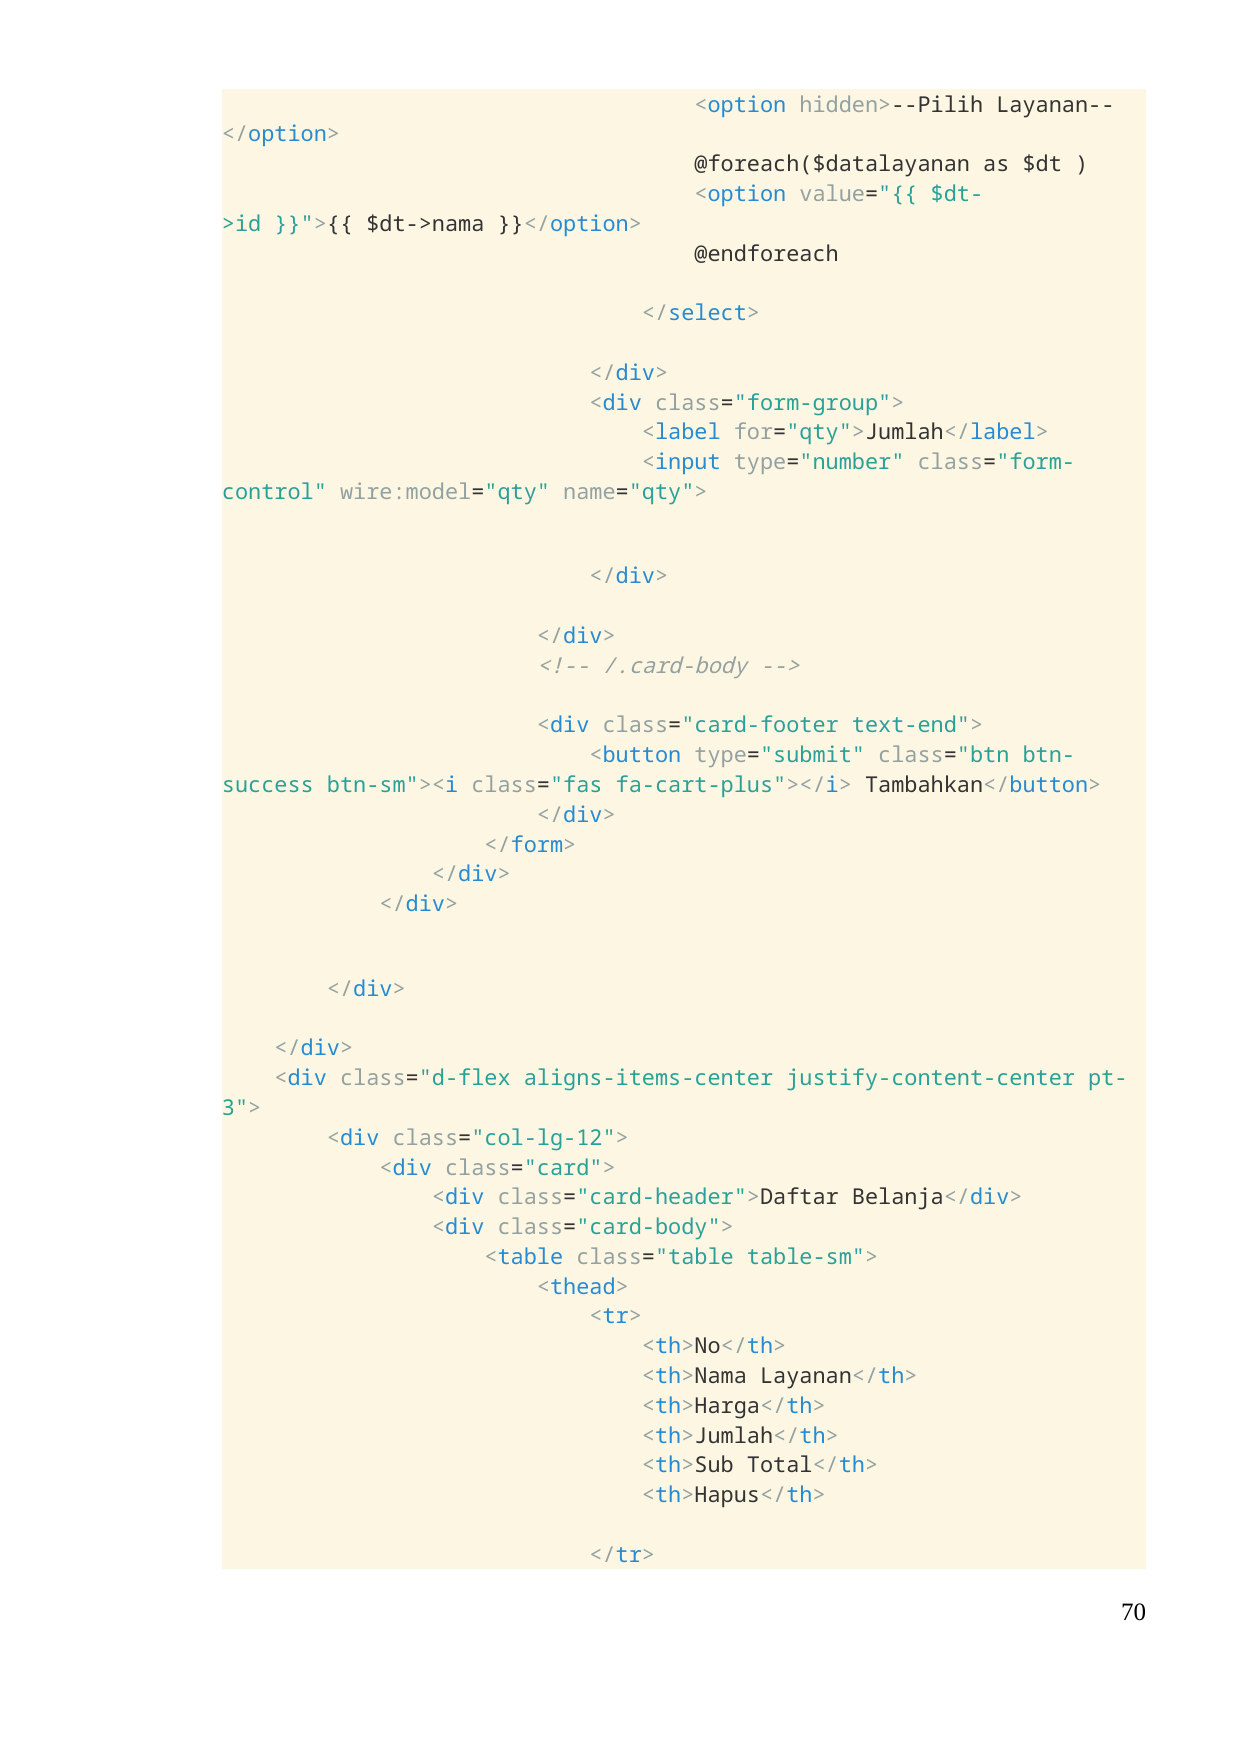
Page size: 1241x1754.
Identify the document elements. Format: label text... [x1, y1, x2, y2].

text <th>Nama Layanan</th> [222, 1360, 1146, 1390]
text <div class="card-header">Daftar Belanja</div> [222, 1181, 1146, 1211]
text </div> [222, 561, 1146, 590]
text <th>Sub Total</th> [222, 1449, 1146, 1479]
text <table class="table table-sm"> [222, 1241, 1146, 1271]
text <div class="form-group"> [222, 387, 1146, 416]
text </div> [222, 888, 1146, 918]
text <div class="col-lg-12"> [222, 1122, 1146, 1152]
text <!-- /.card-body --> [222, 650, 1146, 680]
text <input type="number" class="form-control" wire:model="qty" name="qty"> [222, 446, 1146, 506]
text <th>Hapus</th> [222, 1479, 1146, 1509]
text <tr> [222, 1301, 1146, 1330]
text <div class="card-body"> [222, 1211, 1146, 1241]
text <th>No</th> [222, 1330, 1146, 1360]
text <option value="{{ $dt->id }}">{{ $dt->nama }}</option> [222, 178, 1146, 238]
text </select> [222, 297, 1146, 327]
text <th>Jumlah</th> [222, 1420, 1146, 1449]
text <div class="d-flex aligns-items-center justify-content-center pt-3"> [222, 1062, 1146, 1122]
text @foreach($datalayanan as $dt ) [222, 148, 1146, 178]
text </div> [222, 620, 1146, 650]
text </div> [222, 357, 1146, 387]
text </div> [222, 1032, 1146, 1062]
text <div class="card"> [222, 1152, 1146, 1181]
text <div class="card-footer text-end"> [222, 709, 1146, 739]
text @endforeach [222, 238, 1146, 267]
text <th>Harga</th> [222, 1390, 1146, 1420]
text <option hidden>--Pilih Layanan--</option> [222, 89, 1146, 148]
text </div> [222, 973, 1146, 1003]
text </div> [222, 799, 1146, 829]
text <button type="submit" class="btn btn-success btn-sm"><i class="fas fa-cart-plus"></i> Tambahkan</button> [222, 739, 1146, 799]
text </div> [222, 858, 1146, 888]
text <label for="qty">Jumlah</label> [222, 416, 1146, 446]
text <thead> [222, 1271, 1146, 1301]
text </tr> [222, 1539, 1146, 1569]
text </form> [222, 829, 1146, 858]
